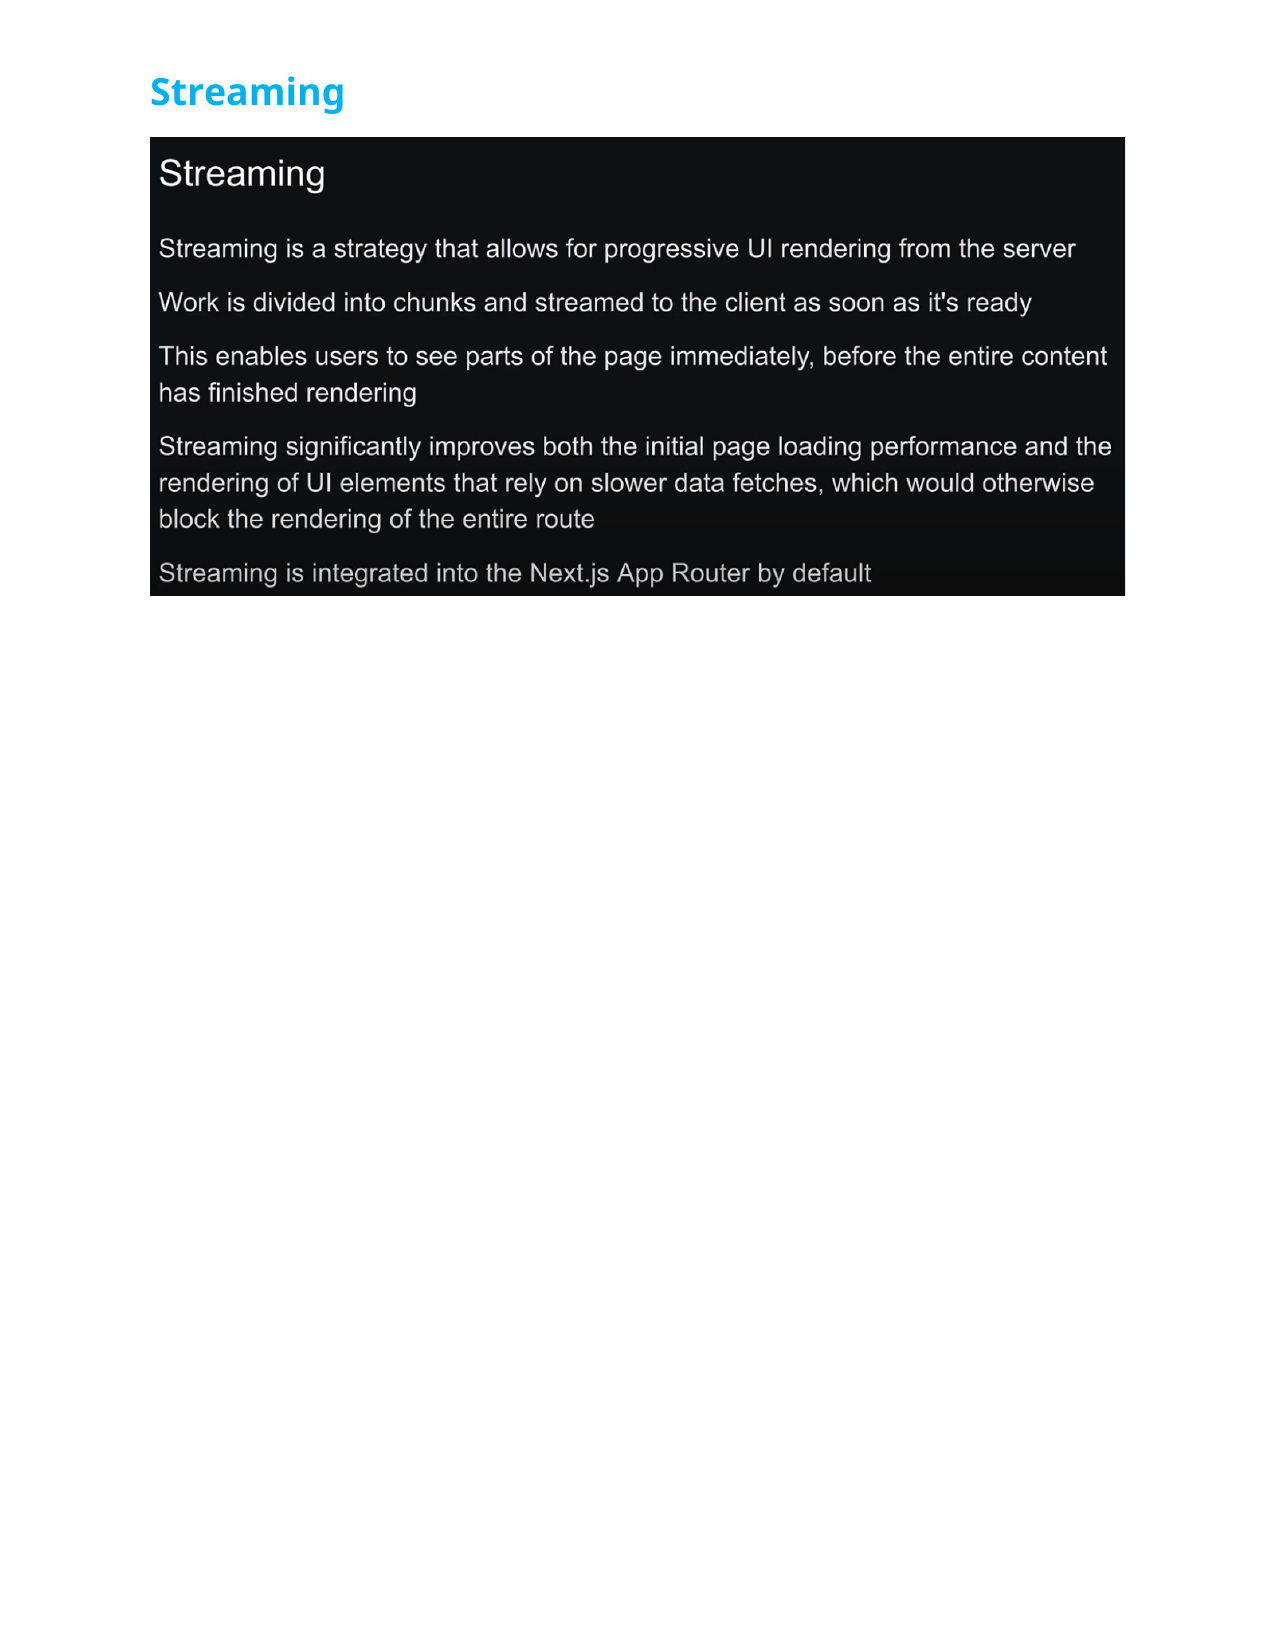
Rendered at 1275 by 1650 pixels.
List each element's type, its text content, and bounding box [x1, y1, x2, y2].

picture [150, 137, 1125, 596]
text Streaming [150, 66, 1181, 117]
